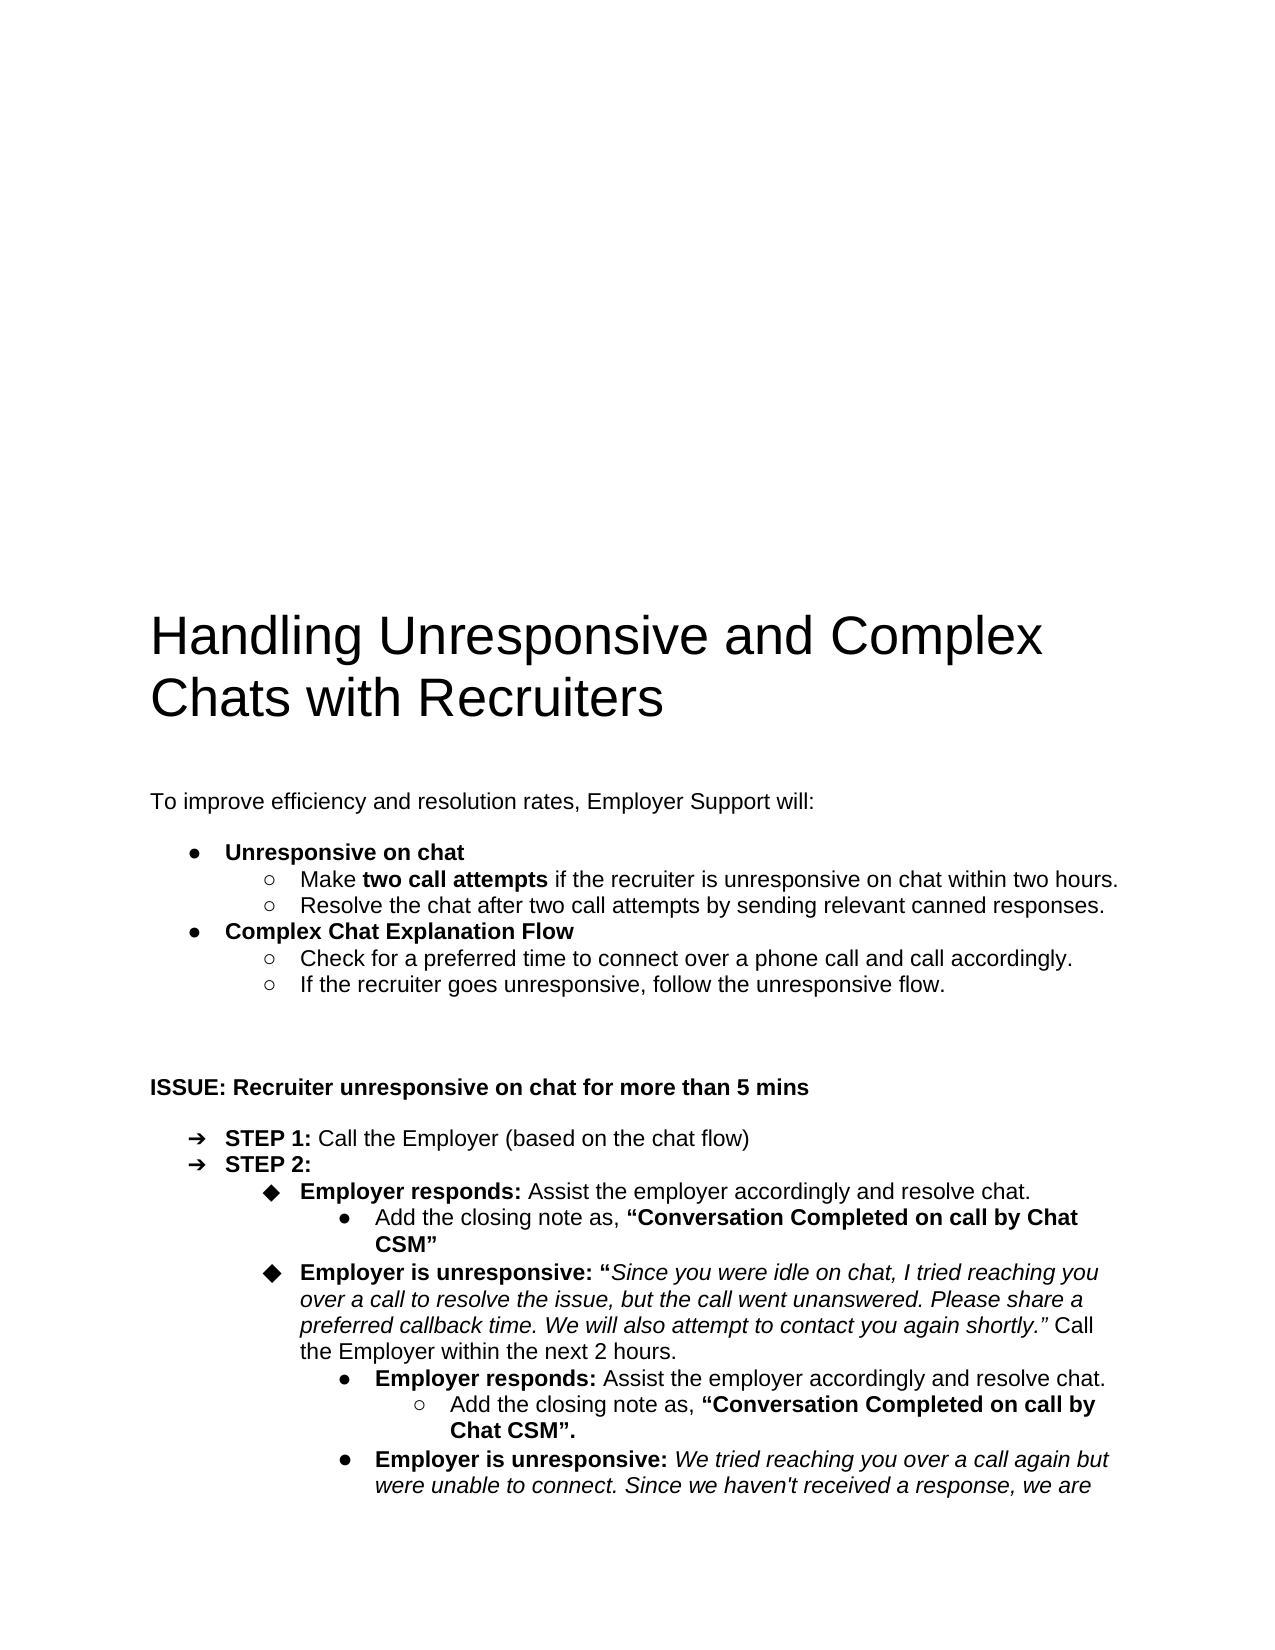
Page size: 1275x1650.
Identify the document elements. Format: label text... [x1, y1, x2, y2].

list Employer responds: Assist the employer accordingly and resolve chat. [262, 1178, 1125, 1204]
list STEP 1: Call the Employer (based on the chat flow) [187, 1125, 1125, 1151]
text ISSUE: Recruiter unresponsive on chat for more than 5 mins [150, 1074, 1125, 1100]
list Unresponsive on chat [187, 839, 1125, 866]
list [337, 1444, 1125, 1499]
list Check for a preferred time to connect over a phone call and call accordingly. [262, 945, 1125, 971]
list STEP 2: [187, 1151, 1125, 1178]
list Employer responds: Assist the employer accordingly and resolve chat. [337, 1365, 1125, 1391]
list Complex Chat Explanation Flow [187, 918, 1125, 945]
text To improve efficiency and resolution rates, Employer Support will: [150, 788, 1125, 814]
list Make two call attempts if the recruiter is unresponsive on chat within two hours. [262, 866, 1125, 892]
title Handling Unresponsive and Complex Chats with Recruiters [150, 603, 1125, 728]
list Add the closing note as, “Conversation Completed on call by Chat CSM” [337, 1204, 1125, 1257]
list Resolve the chat after two call attempts by sending relevant canned responses. [262, 892, 1125, 918]
list If the recruiter goes unresponsive, follow the unresponsive flow. [262, 971, 1125, 997]
list Add the closing note as, “Conversation Completed on call by Chat CSM”. [412, 1391, 1125, 1444]
list Employer is unresponsive: “Since you were idle on chat, I tried reaching you over a call to resolve the issue, but the call went unanswered. Please share a preferred callback time. We will also attempt to contact you again shortly.” Call the Employer within the next 2 hours. [262, 1257, 1125, 1365]
